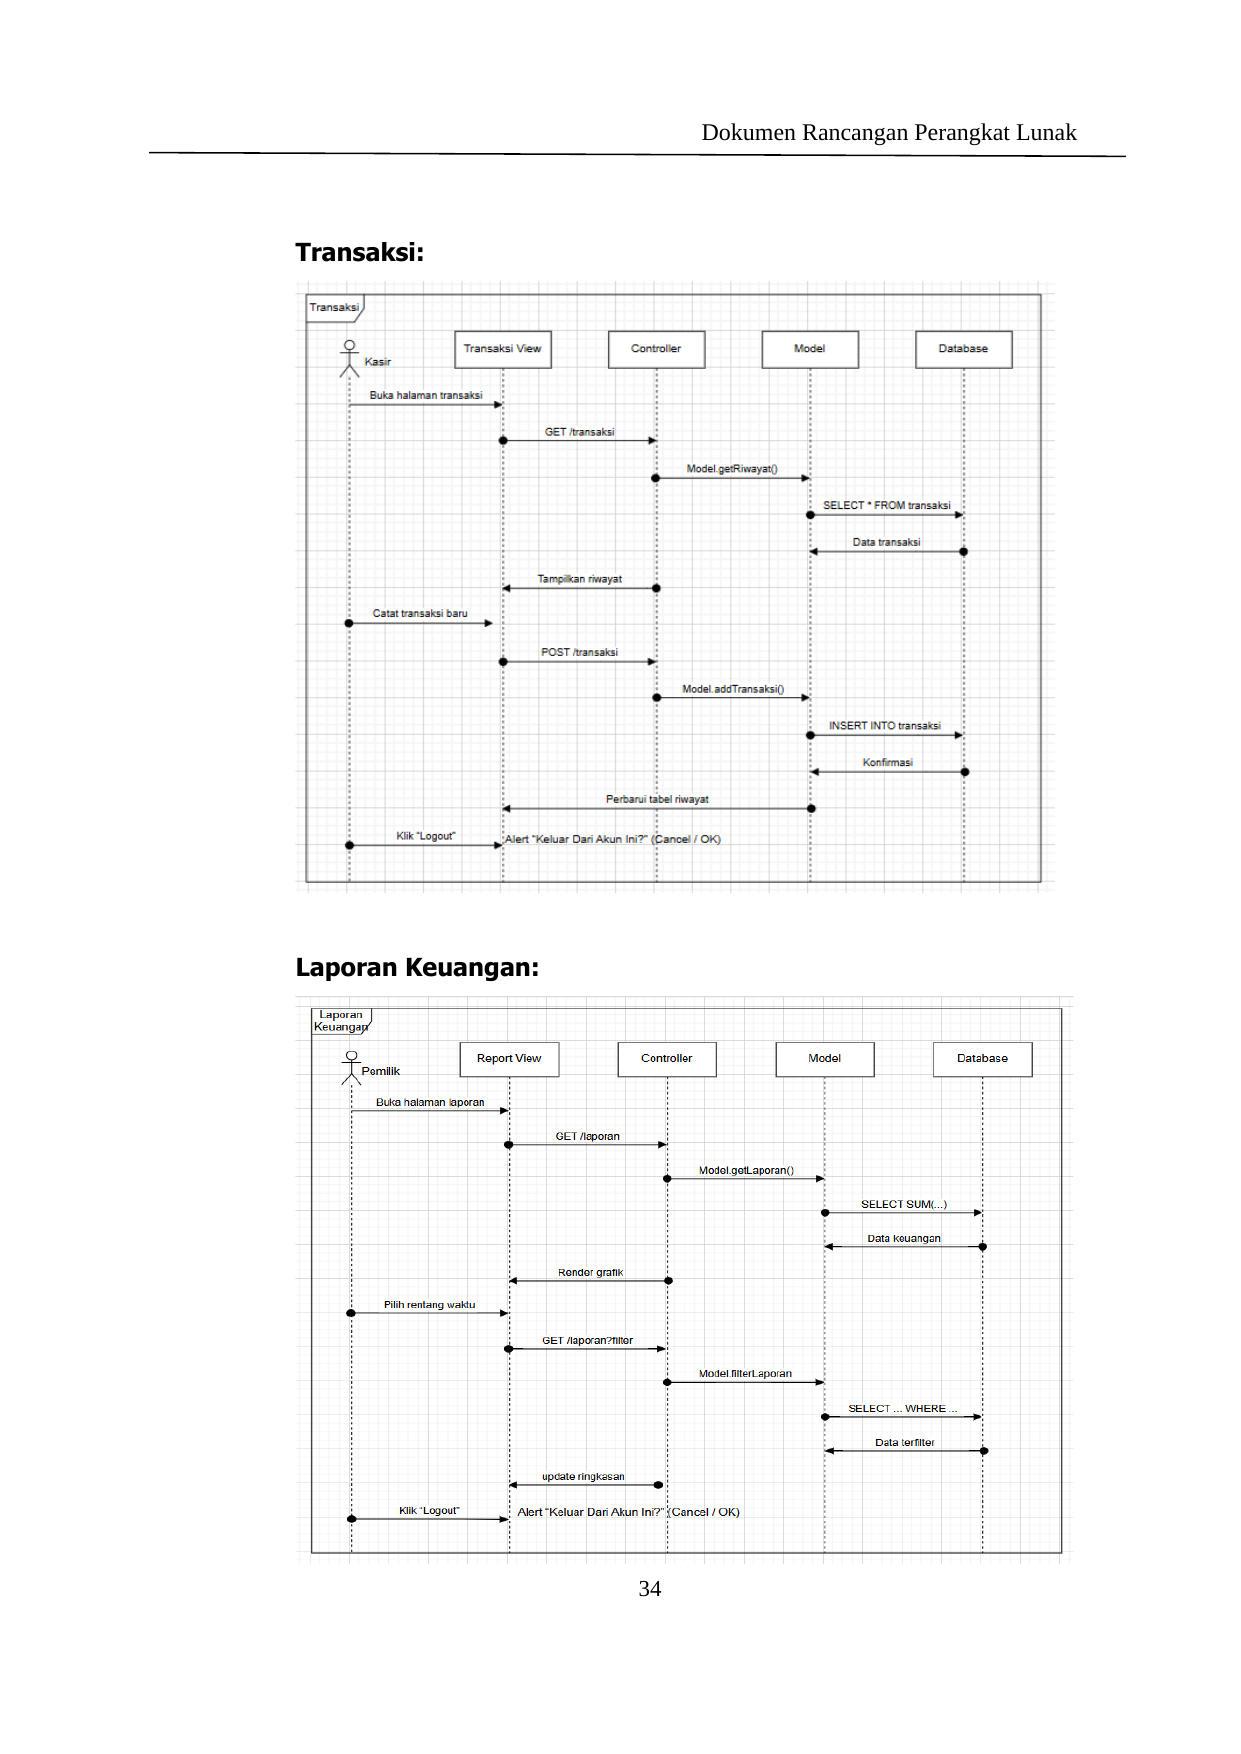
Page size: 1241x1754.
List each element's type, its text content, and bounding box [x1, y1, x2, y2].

text Transaksi: [295, 236, 1063, 266]
text Laporan Keuangan: [295, 951, 1063, 981]
picture [295, 996, 1074, 1564]
picture [295, 281, 1055, 893]
